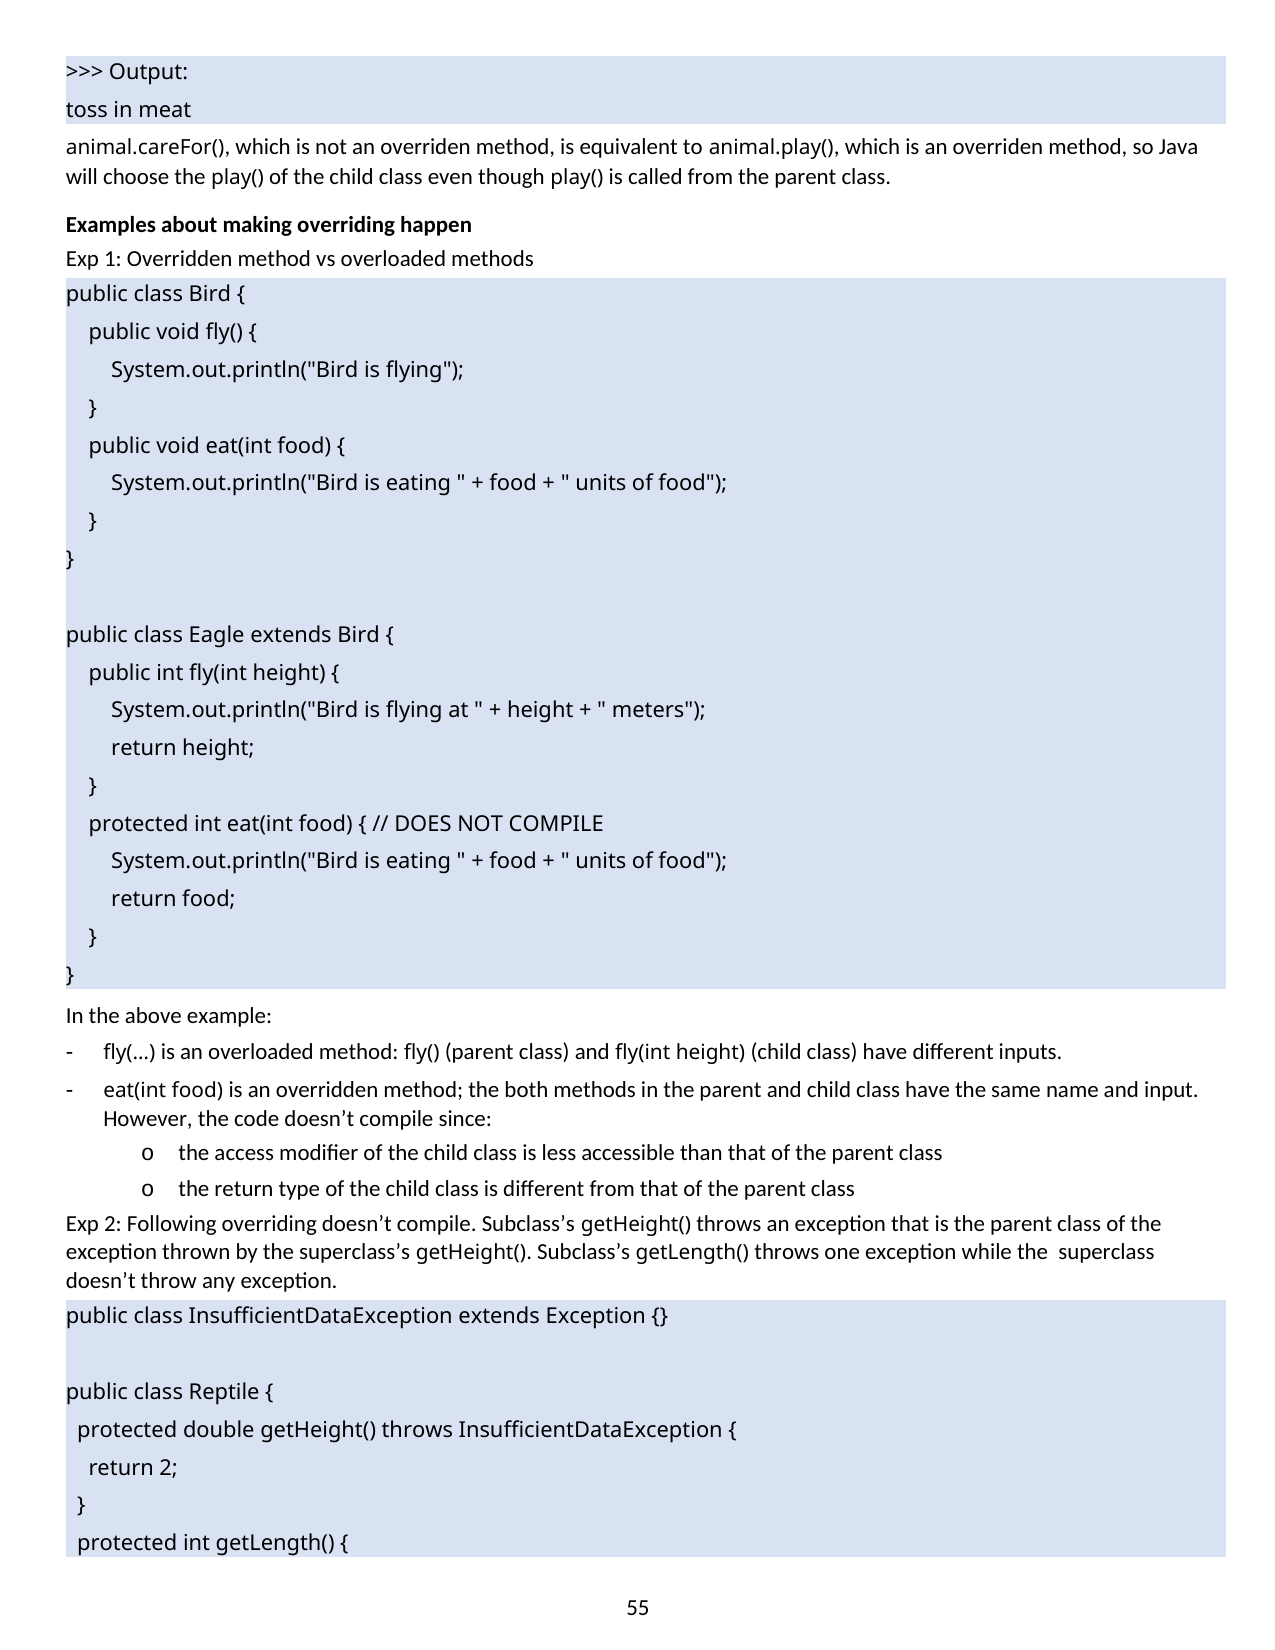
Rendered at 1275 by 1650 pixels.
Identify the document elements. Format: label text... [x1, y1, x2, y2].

text toss in meat [66, 94, 1226, 124]
text System.out.println("Bird is eating " + food + " units of food"); [66, 467, 1226, 497]
text >>> Output: [66, 56, 1226, 86]
list eat(int food) is an overridden method; the both methods in the parent and child class have the same name and input. However, the code doesn’t compile since: [66, 1073, 1209, 1132]
text } [66, 770, 1226, 800]
text System.out.println("Bird is flying at " + height + " meters"); [66, 694, 1226, 724]
text public void fly() { [66, 316, 1226, 346]
list fly(…) is an overloaded method: fly() (parent class) and fly(int height) (child class) have different inputs. [66, 1035, 1209, 1066]
text public class Bird { [66, 278, 1226, 308]
text protected int getLength() { [66, 1527, 1226, 1557]
text Exp 1: Overridden method vs overloaded methods [66, 244, 1209, 272]
text public class InsufficientDataException extends Exception {} [66, 1300, 1226, 1330]
text protected double getHeight() throws InsufficientDataException { [66, 1414, 1226, 1443]
text } [66, 921, 1226, 951]
text public class Eagle extends Bird { [66, 619, 1226, 648]
text animal.careFor(), which is not an overriden method, is equivalent to animal.play(), which is an overriden method, so Java will choose the play() of the child class even though play() is called from the parent class. [66, 132, 1209, 191]
text return food; [66, 883, 1226, 913]
text } [66, 543, 1226, 573]
text public class Reptile { [66, 1376, 1226, 1406]
text } [66, 1489, 1226, 1519]
text } [66, 959, 1226, 989]
text return 2; [66, 1451, 1226, 1481]
text public int fly(int height) { [66, 656, 1226, 686]
text System.out.println("Bird is eating " + food + " units of food"); [66, 846, 1226, 875]
text protected int eat(int food) { // DOES NOT COMPILE [66, 808, 1226, 837]
text } [66, 392, 1226, 422]
list the return type of the child class is different from that of the parent class [141, 1174, 1209, 1203]
text return height; [66, 732, 1226, 762]
text In the above example: [66, 1001, 1209, 1029]
text } [66, 505, 1226, 535]
text Examples about making overriding happen [66, 210, 1209, 238]
list the access modifier of the child class is less accessible than that of the parent class [141, 1138, 1209, 1167]
text System.out.println("Bird is flying"); [66, 354, 1226, 384]
text public void eat(int food) { [66, 429, 1226, 459]
text Exp 2: Following overriding doesn’t compile. Subclass’s getHeight() throws an exception that is the parent class of the exception thrown by the superclass’s getHeight(). Subclass’s getLength() throws one exception while the superclass doesn’t throw any exception. [66, 1209, 1209, 1294]
